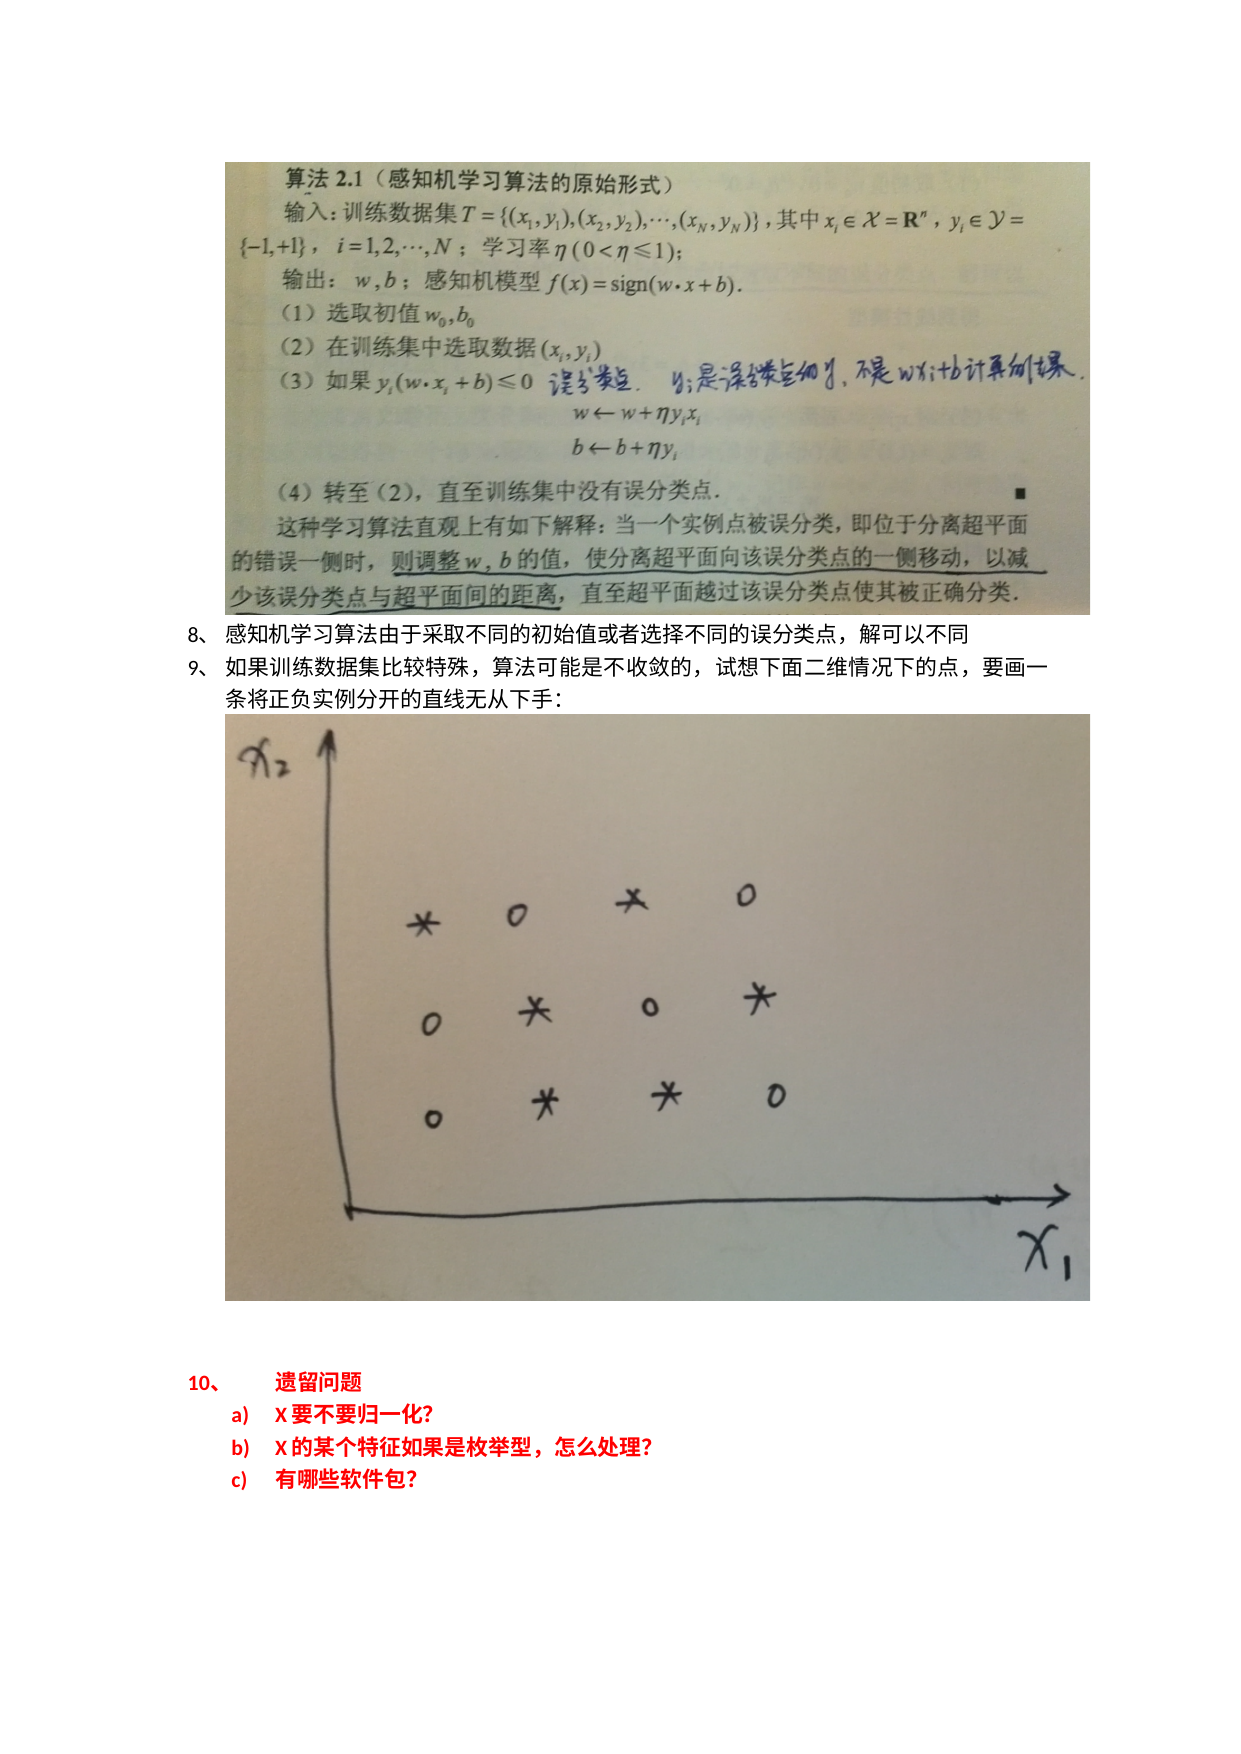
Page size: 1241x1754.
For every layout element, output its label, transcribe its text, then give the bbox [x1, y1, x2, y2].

picture [225, 162, 1091, 615]
list 遗留问题 [187, 1364, 1053, 1397]
list X的某个特征如果是枚举型，怎么处理？ [231, 1429, 1053, 1462]
picture [225, 714, 1091, 1301]
list 感知机学习算法由于采取不同的初始值或者选择不同的误分类点，解可以不同 [187, 617, 1053, 649]
list X要不要归一化？ [231, 1397, 1053, 1429]
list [187, 162, 1053, 617]
list 有哪些软件包？ [231, 1462, 1053, 1494]
